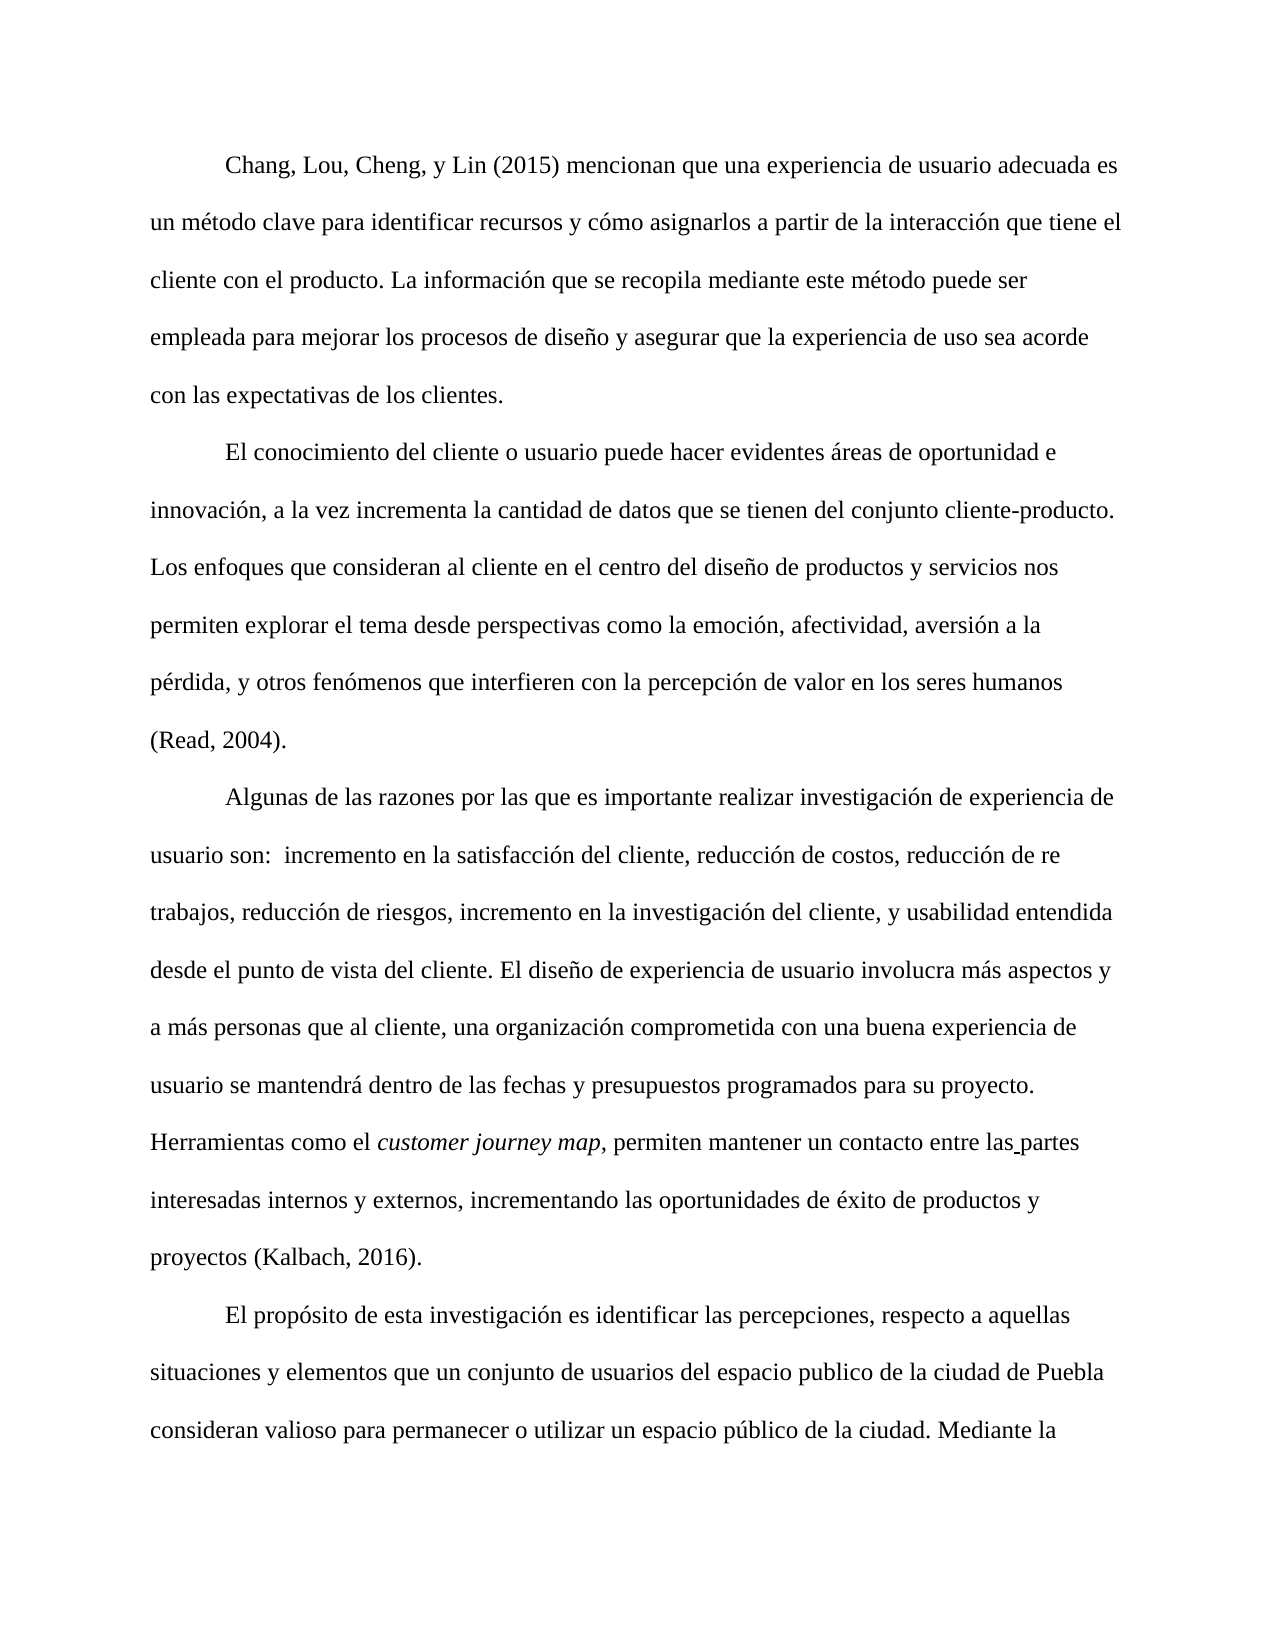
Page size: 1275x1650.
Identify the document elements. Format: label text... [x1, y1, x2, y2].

text Chang, Lou, Cheng, y Lin (2015) mencionan que una experiencia de usuario adecuada es un método clave para identificar recursos y cómo asignarlos a partir de la interacción que tiene el cliente con el producto. La información que se recopila mediante este método puede ser empleada para mejorar los procesos de diseño y asegurar que la experiencia de uso sea acorde con las expectativas de los clientes. [150, 150, 1125, 409]
text Algunas de las razones por las que es importante realizar investigación de experiencia de usuario son: incremento en la satisfacción del cliente, reducción de costos, reducción de re trabajos, reducción de riesgos, incremento en la investigación del cliente, y usabilidad entendida desde el punto de vista del cliente. El diseño de experiencia de usuario involucra más aspectos y a más personas que al cliente, una organización comprometida con una buena experiencia de usuario se mantendrá dentro de las fechas y presupuestos programados para su proyecto. Herramientas como el customer journey map, permiten mantener un contacto entre las partes interesadas internos y externos, incrementando las oportunidades de éxito de productos y proyectos (Kalbach, 2016). [150, 782, 1125, 1271]
text El conocimiento del cliente o usuario puede hacer evidentes áreas de oportunidad e innovación, a la vez incrementa la cantidad de datos que se tienen del conjunto cliente-producto. Los enfoques que consideran al cliente en el centro del diseño de productos y servicios nos permiten explorar el tema desde perspectivas como la emoción, afectividad, aversión a la pérdida, y otros fenómenos que interfieren con la percepción de valor en los seres humanos (Read, 2004). [150, 437, 1125, 754]
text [150, 1300, 1125, 1444]
